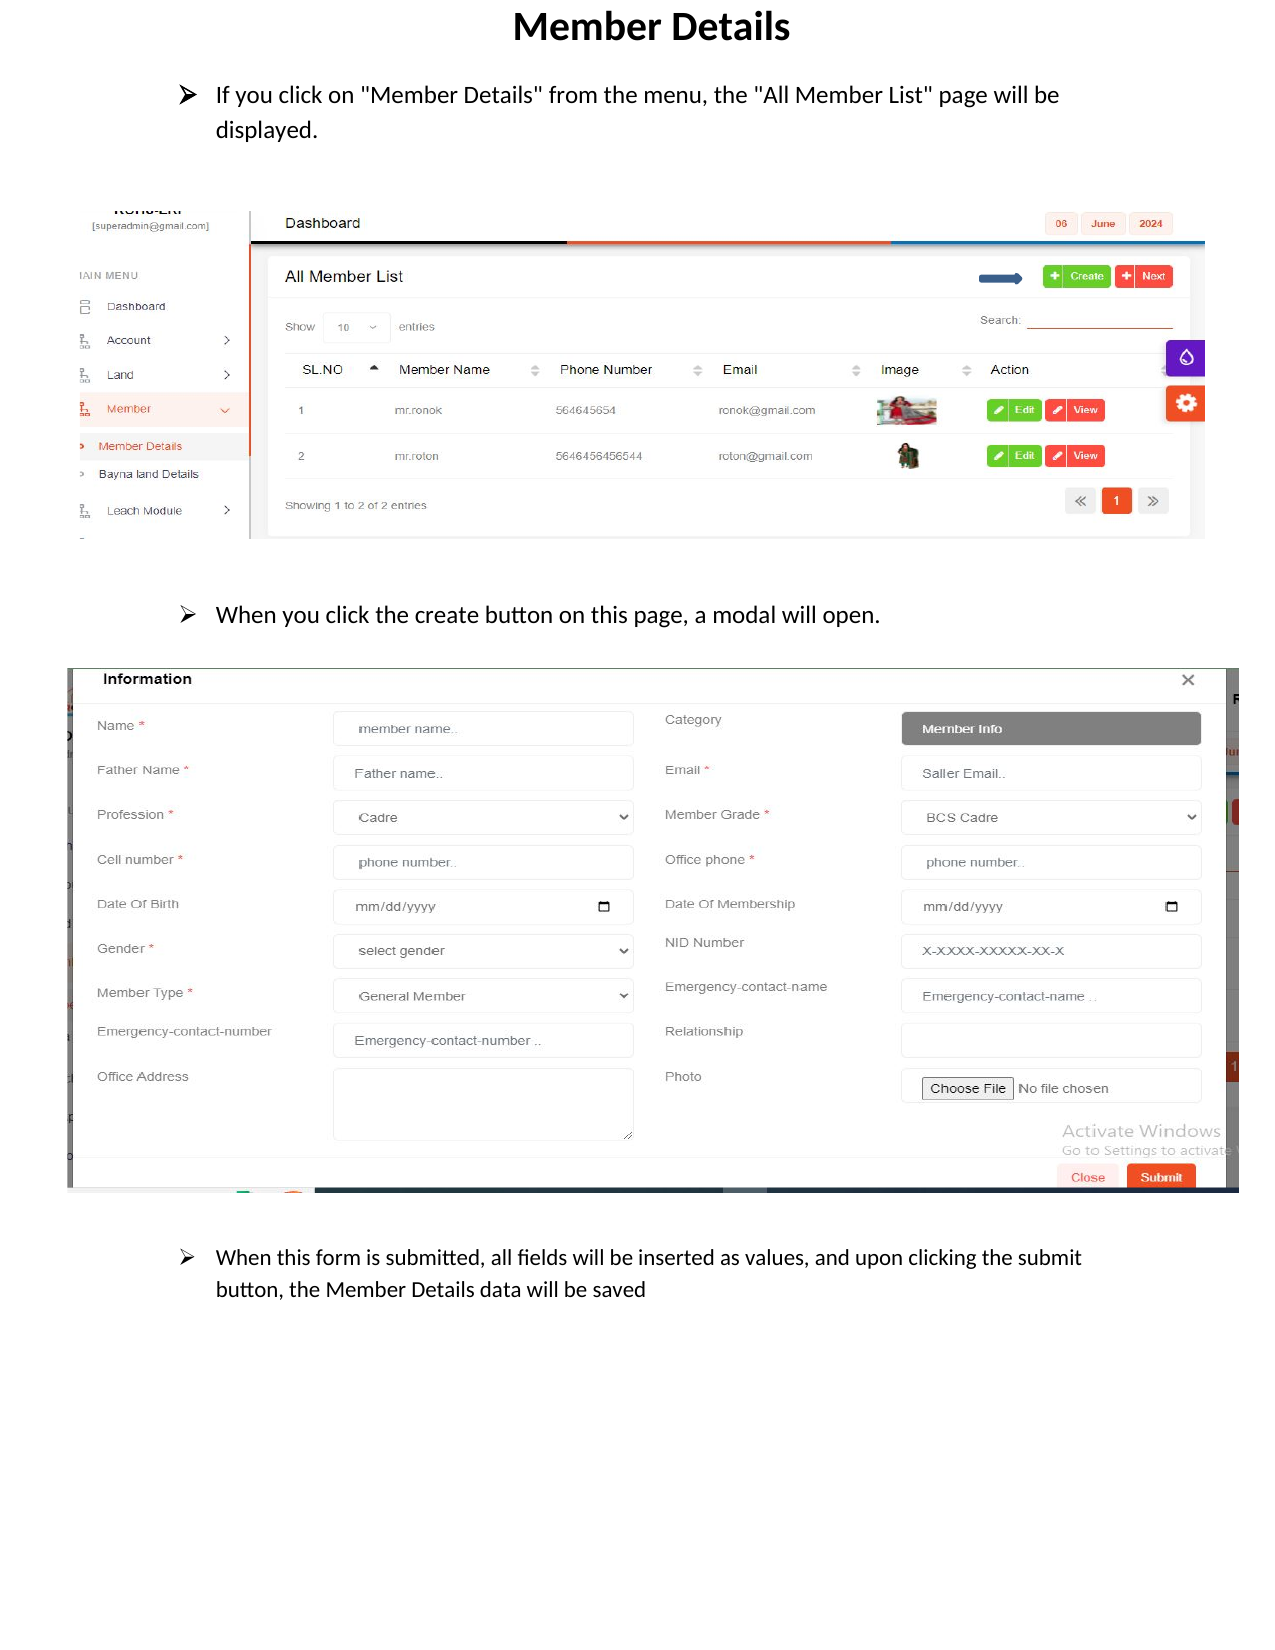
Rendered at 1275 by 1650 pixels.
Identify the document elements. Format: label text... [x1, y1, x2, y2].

text Member Details [178, 0, 1125, 51]
picture [79, 211, 1205, 539]
picture [67, 668, 1239, 1193]
list If you click on "Member Details" from the menu, the "All Member List" page will be displayed. [178, 79, 1125, 145]
list When this form is submitted, all fields will be inserted as values, and upon clicking the submit button, the Member Details data will be saved [178, 1243, 1125, 1303]
list When you click the create button on this page, a modal will open. [178, 599, 1125, 630]
